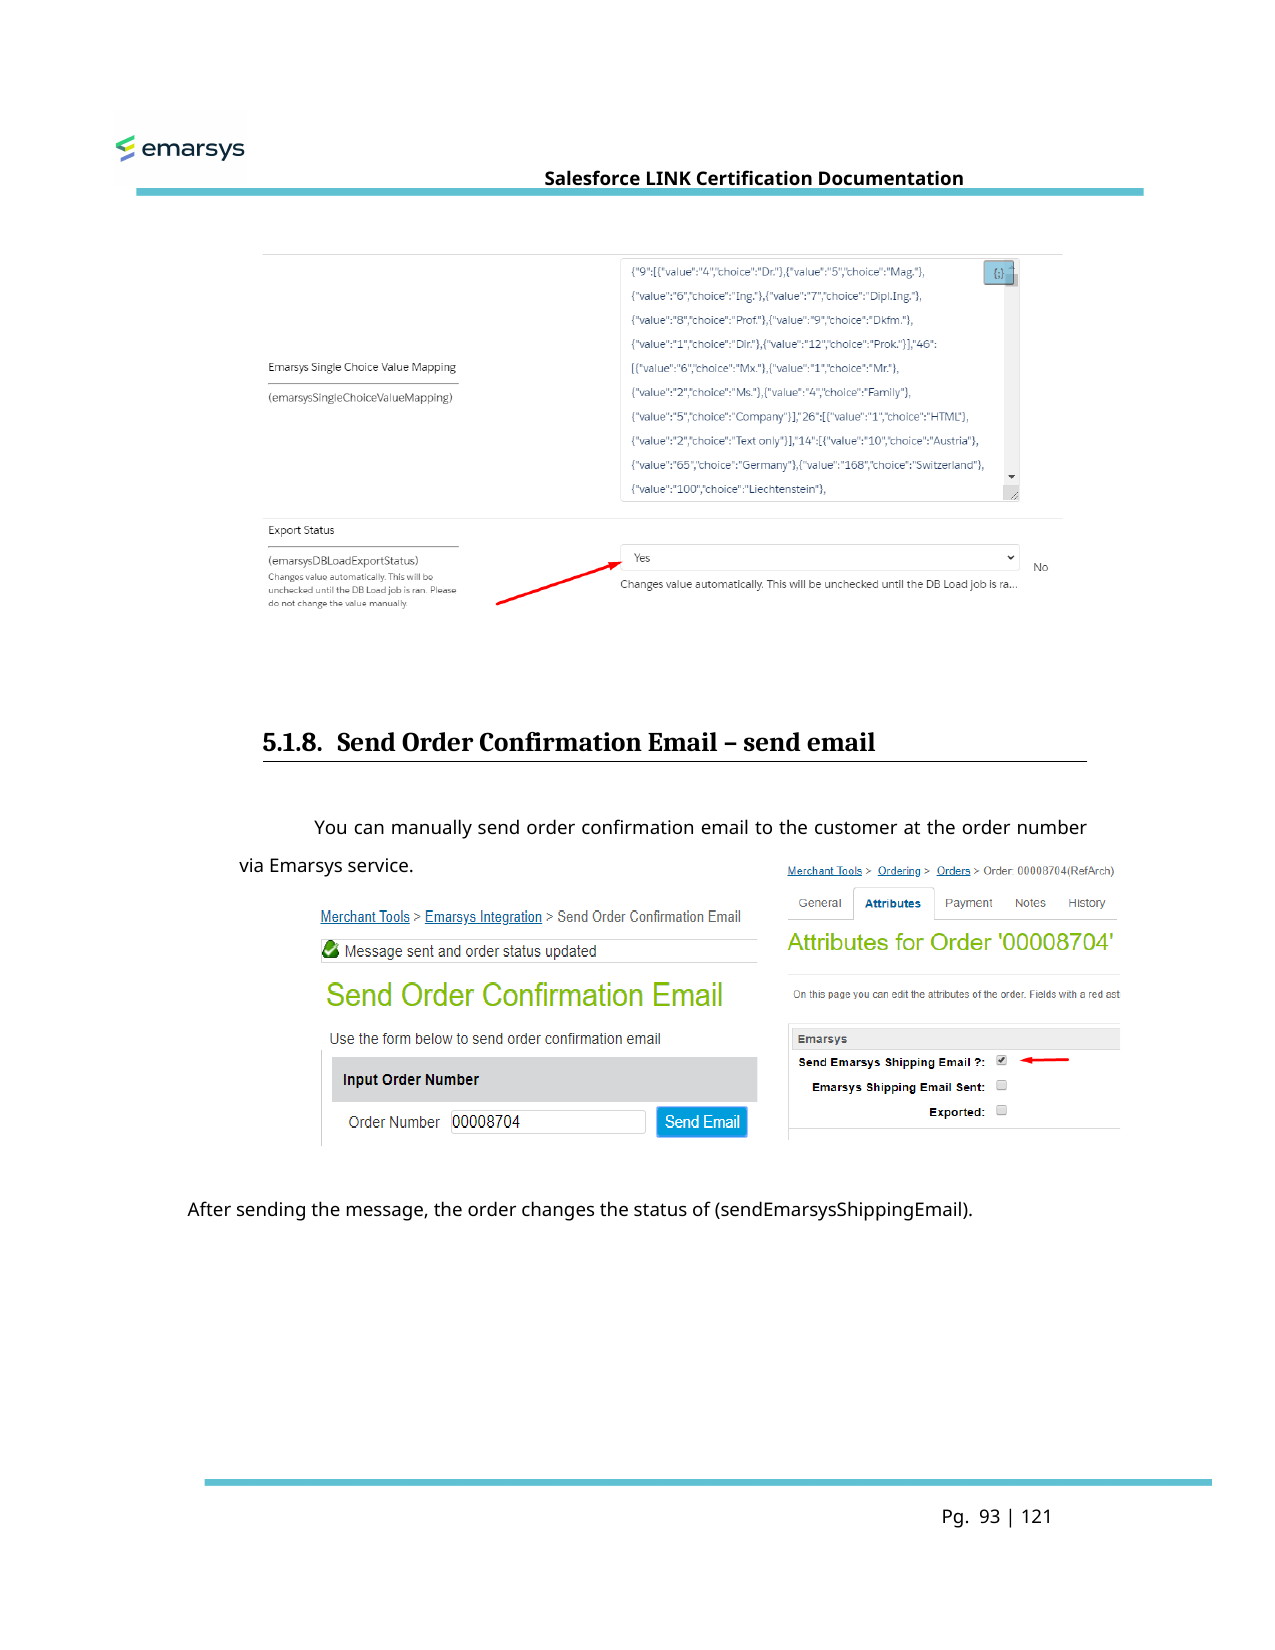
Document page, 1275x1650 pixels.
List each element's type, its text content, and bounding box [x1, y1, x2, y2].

text You can manually send order confirmation email to the customer at the order number via Emarsys service. [239, 814, 1087, 878]
picture [314, 903, 758, 1146]
picture [779, 858, 1121, 1140]
subtitle Send Order Confirmation Email – send email [262, 727, 1087, 762]
text After sending the message, the order changes the status of (sendEmarsysShippingEmail). [187, 1196, 1087, 1222]
picture [262, 243, 1063, 614]
picture [136, 188, 1144, 196]
picture [113, 111, 247, 185]
picture [204, 1479, 1212, 1486]
